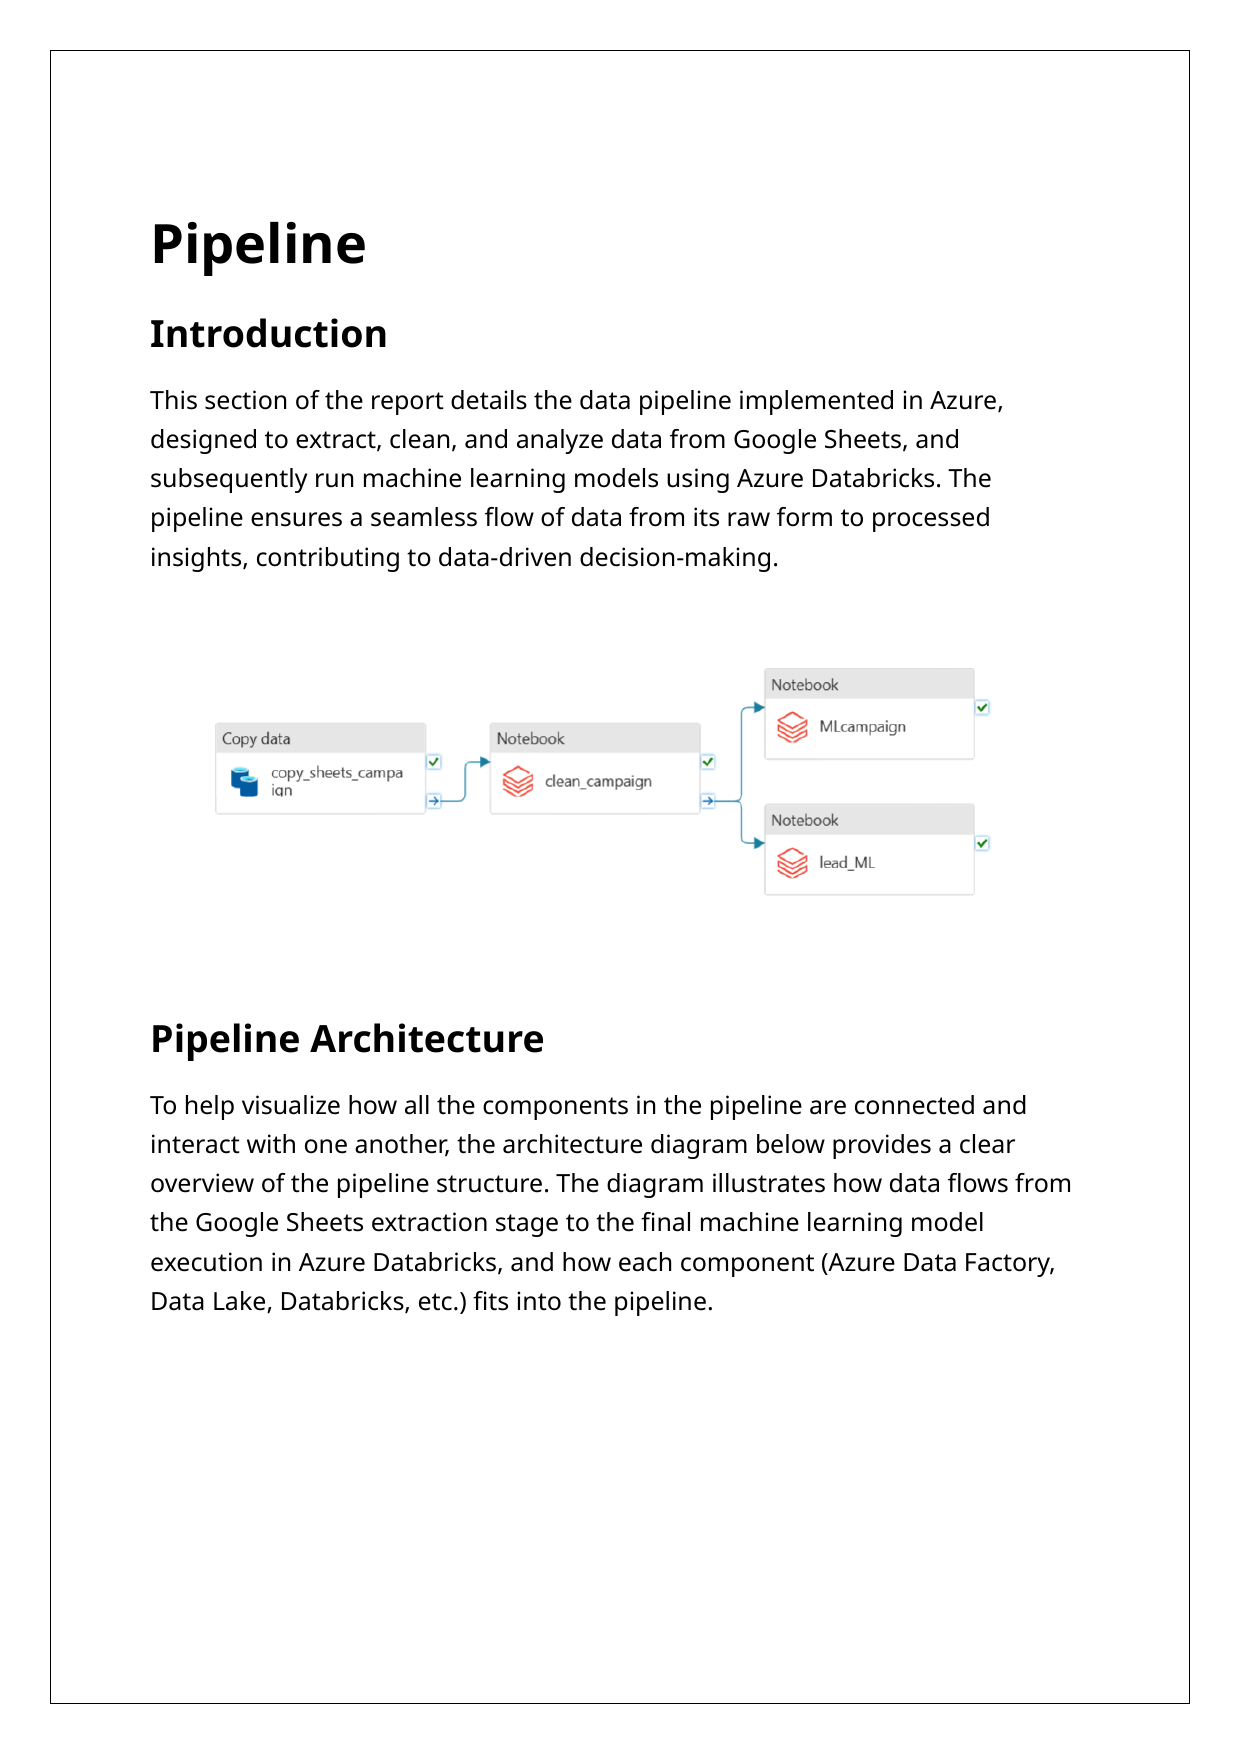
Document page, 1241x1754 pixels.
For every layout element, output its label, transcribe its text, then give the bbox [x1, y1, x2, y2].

text To help visualize how all the components in the pipeline are connected and interact with one another, the architecture diagram below provides a clear overview of the pipeline structure. The diagram illustrates how data flows from the Google Sheets extraction stage to the final machine learning model execution in Azure Databricks, and how each component (Azure Data Factory, Data Lake, Databricks, etc.) fits into the pipeline. [150, 1087, 1090, 1317]
text Pipeline [150, 206, 1090, 279]
text This section of the report details the data pipeline implemented in Azure, designed to extract, clean, and analyze data from Google Sheets, and subsequently run machine learning models using Azure Databricks. The pipeline ensures a seamless flow of data from its raw form to processed insights, contributing to data-driven decision-making. [150, 383, 1090, 573]
text Introduction [150, 307, 1090, 358]
text Pipeline Architecture [150, 1012, 1090, 1063]
picture [150, 595, 1091, 991]
